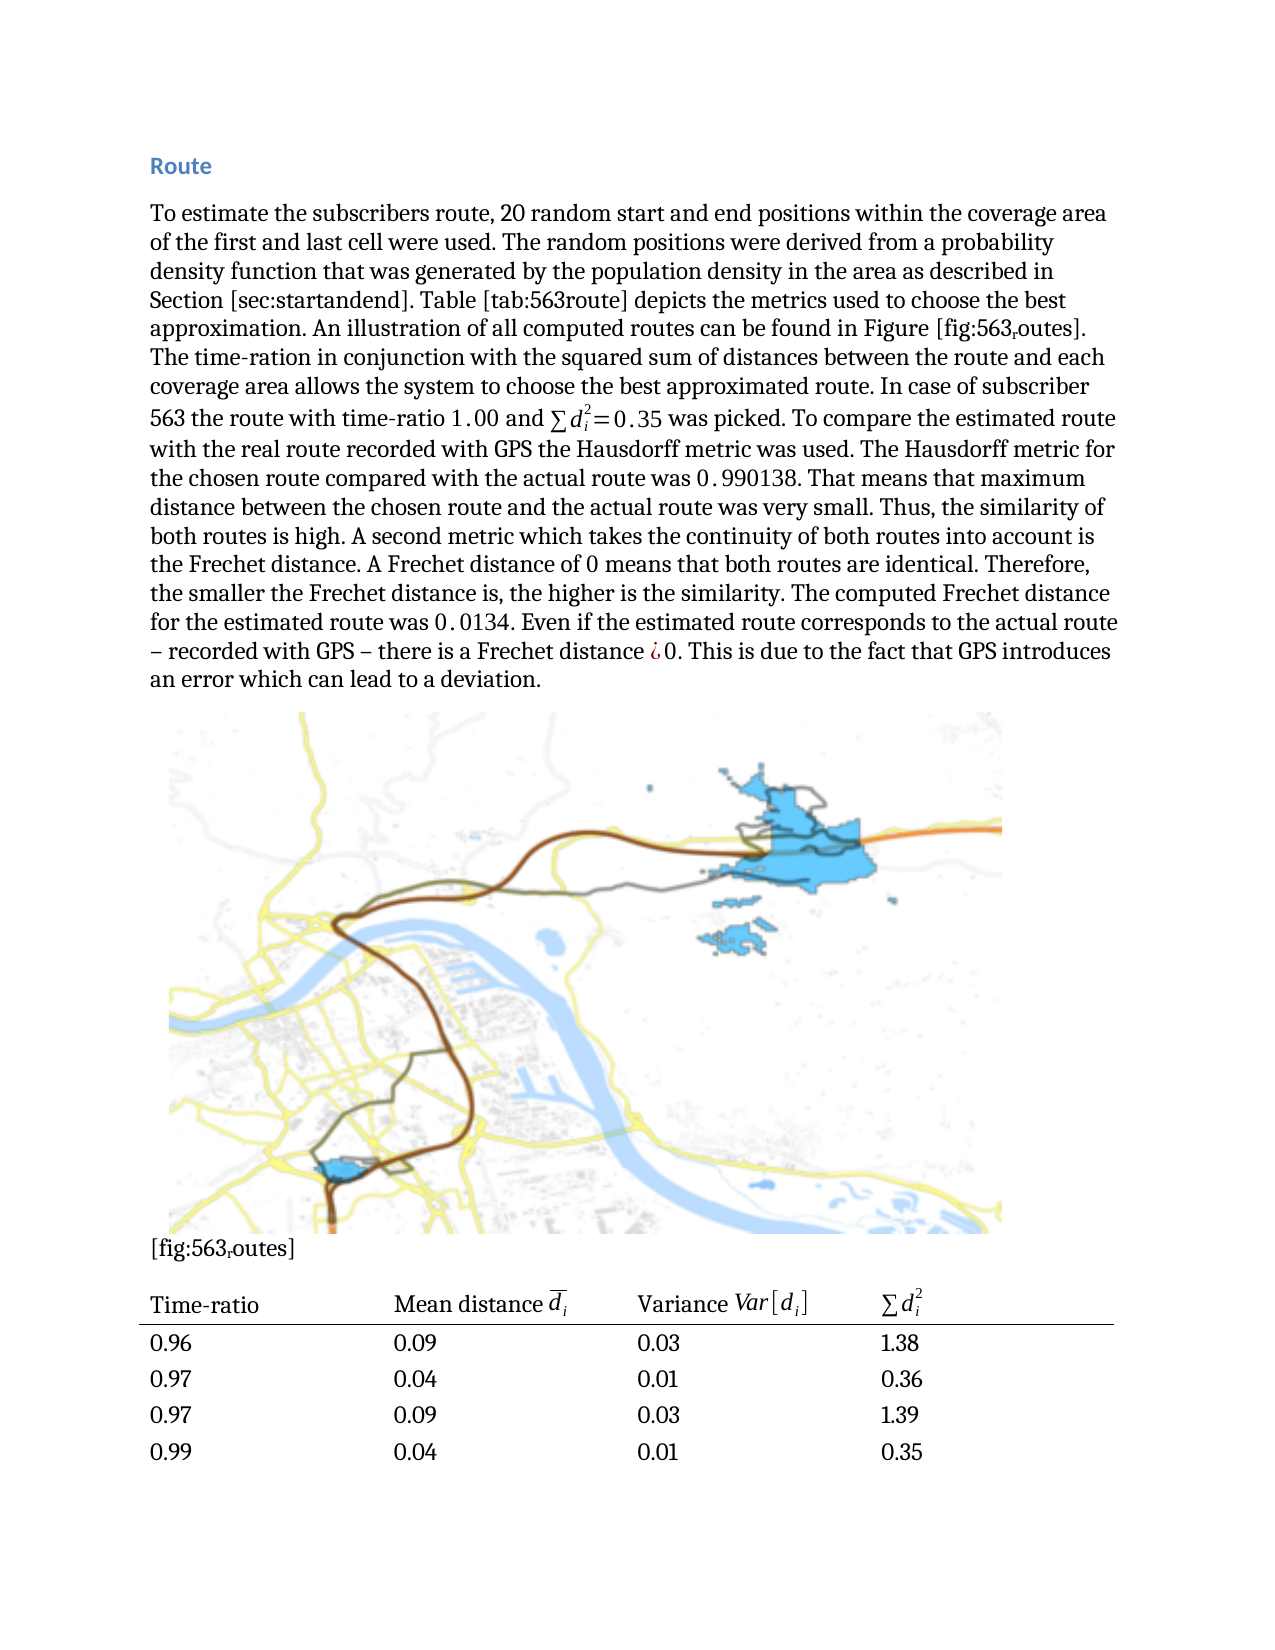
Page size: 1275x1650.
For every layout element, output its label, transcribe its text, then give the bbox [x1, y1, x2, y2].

table_cell 1.39 [870, 1398, 1114, 1434]
table_cell 0.04 [383, 1361, 626, 1398]
table_cell 0.96 [139, 1325, 382, 1361]
table_cell 0.09 [383, 1398, 626, 1434]
table_header Time-ratio [139, 1281, 382, 1324]
table_cell 0.99 [139, 1434, 382, 1470]
table_header Mean distance [383, 1281, 626, 1324]
table_cell 0.03 [626, 1325, 870, 1361]
table_cell 0.35 [870, 1434, 1114, 1470]
table_header [870, 1281, 1114, 1324]
table_cell 0.01 [626, 1361, 870, 1398]
subtitle Route [150, 150, 1125, 181]
table_cell 0.97 [139, 1361, 382, 1398]
table_cell 0.36 [870, 1361, 1114, 1398]
table_cell 0.97 [139, 1398, 382, 1434]
table_cell 0.04 [383, 1434, 626, 1470]
table_cell 0.03 [626, 1398, 870, 1434]
picture [168, 712, 1003, 1234]
table_cell 0.01 [626, 1434, 870, 1470]
table_cell 1.38 [870, 1325, 1114, 1361]
text To estimate the subscribers route, 20 random start and end positions within the coverage area of the first and last cell were used. The random positions were derived from a probability density function that was generated by the population density in the area as described in Section [sec:startandend]. Table [tab:563route] depicts the metrics used to choose the best approximation. An illustration of all computed routes can be found in Figure [fig:563routes]. The time-ration in conjunction with the squared sum of distances between the route and each coverage area allows the system to choose the best approximated route. In case of subscriber 563 the route with time-ratio and was picked. To compare the estimated route with the real route recorded with GPS the Hausdorff metric was used. The Hausdorff metric for the chosen route compared with the actual route was . That means that maximum distance between the chosen route and the actual route was very small. Thus, the similarity of both routes is high. A second metric which takes the continuity of both routes into account is the Frechet distance. A Frechet distance of means that both routes are identical. Therefore, the smaller the Frechet distance is, the higher is the similarity. The computed Frechet distance for the estimated route was . Even if the estimated route corresponds to the actual route – recorded with GPS – there is a Frechet distance . This is due to the fact that GPS introduces an error which can lead to a deviation. [150, 199, 1125, 694]
table_cell 0.09 [383, 1325, 626, 1361]
table_header Variance [626, 1281, 870, 1324]
